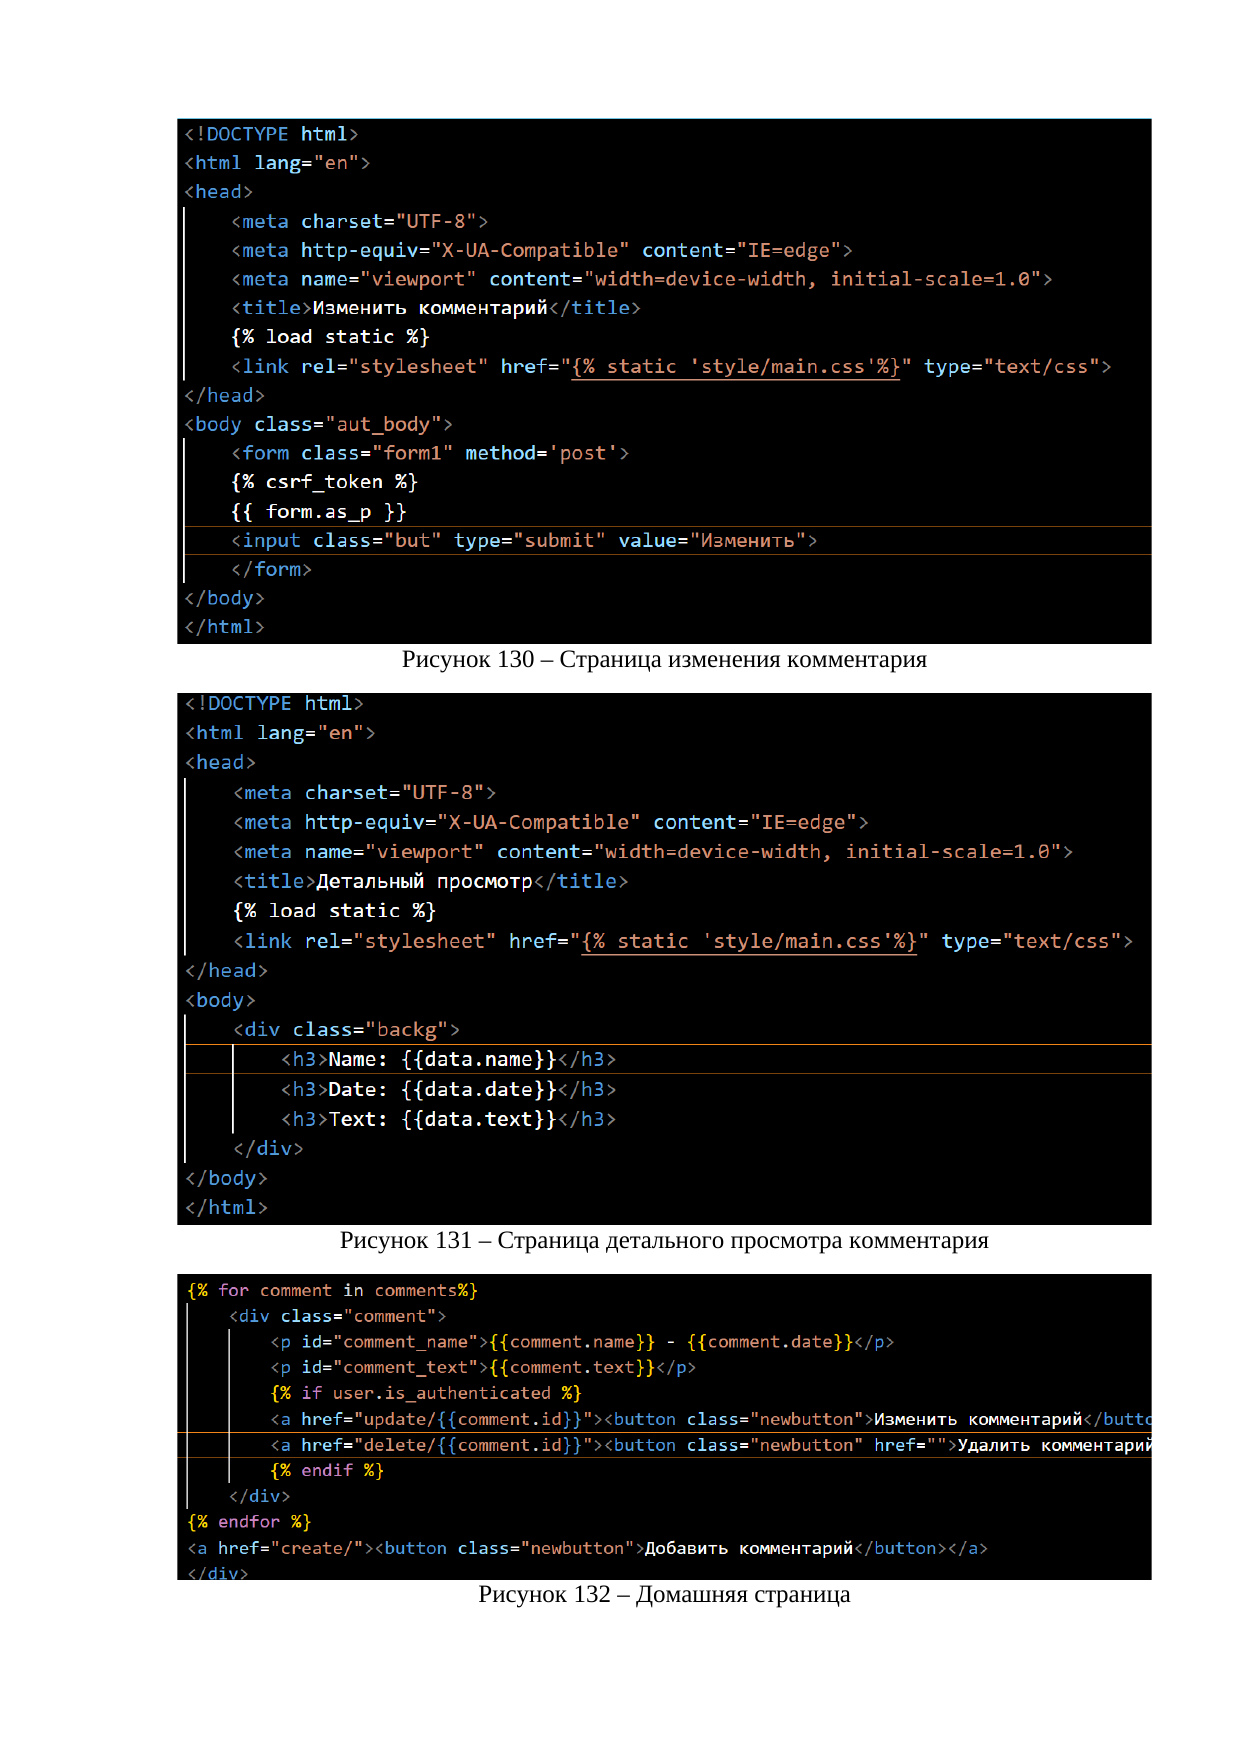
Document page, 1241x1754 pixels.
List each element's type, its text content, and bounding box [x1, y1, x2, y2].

text Рисунок – Страница изменения комментария [177, 644, 1152, 673]
picture [177, 118, 1152, 644]
text Рисунок – Домашняя страница [177, 1580, 1152, 1608]
picture [177, 1274, 1152, 1580]
text Рисунок – Страница детального просмотра комментария [177, 1225, 1152, 1254]
picture [177, 693, 1152, 1225]
